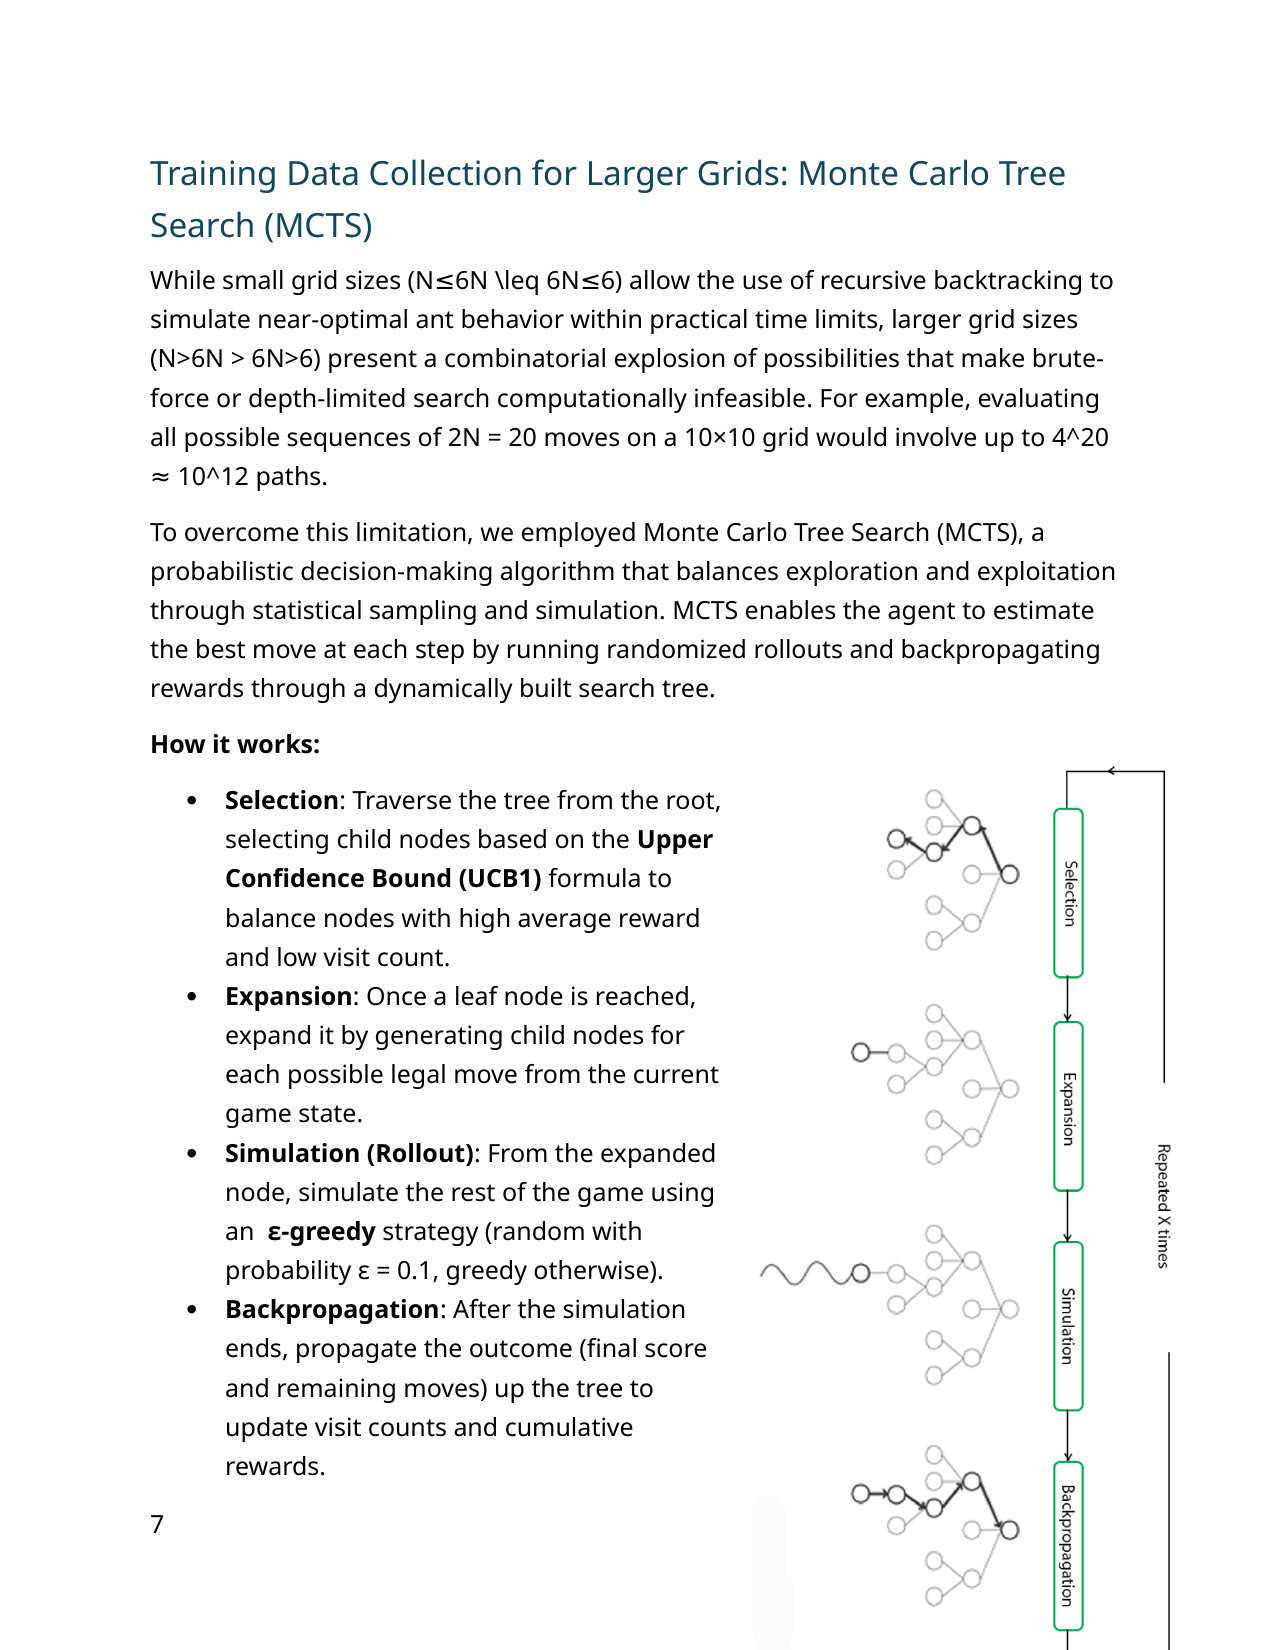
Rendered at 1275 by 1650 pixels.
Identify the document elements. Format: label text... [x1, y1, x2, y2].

text While small grid sizes (N≤6N \leq 6N≤6) allow the use of recursive backtracking to simulate near-optimal ant behavior within practical time limits, larger grid sizes (N>6N > 6N>6) present a combinatorial explosion of possibilities that make brute-force or depth-limited search computationally infeasible. For example, evaluating all possible sequences of 2N = 20 moves on a 10×10 grid would involve up to 4^20 ≈ 10^12 paths. [150, 263, 1125, 493]
list Selection: Traverse the tree from the root, selecting child nodes based on the Upper Confidence Bound (UCB1) formula to balance nodes with high average reward and low visit count. [187, 783, 741, 973]
list Expansion: Once a leaf node is reached, expand it by generating child nodes for each possible legal move from the current game state. [187, 978, 741, 1130]
list Backpropagation: After the simulation ends, propagate the outcome (final score and remaining moves) up the tree to update visit counts and cumulative rewards. [187, 1292, 741, 1483]
text How it works: [150, 727, 1125, 761]
text To overcome this limitation, we employed Monte Carlo Tree Search (MCTS), a probabilistic decision-making algorithm that balances exploration and exploitation through statistical sampling and simulation. MCTS enables the agent to estimate the best move at each step by running randomized rollouts and backpropagating rewards through a dynamically built search tree. [150, 514, 1125, 705]
subtitle Training Data Collection for Larger Grids: Monte Carlo Tree Search (MCTS) [150, 150, 1125, 248]
list Simulation (Rollout): From the expanded node, simulate the rest of the game using an ε-greedy strategy (random with probability ε = 0.1, greedy otherwise). [187, 1135, 741, 1287]
picture [741, 757, 1256, 1650]
